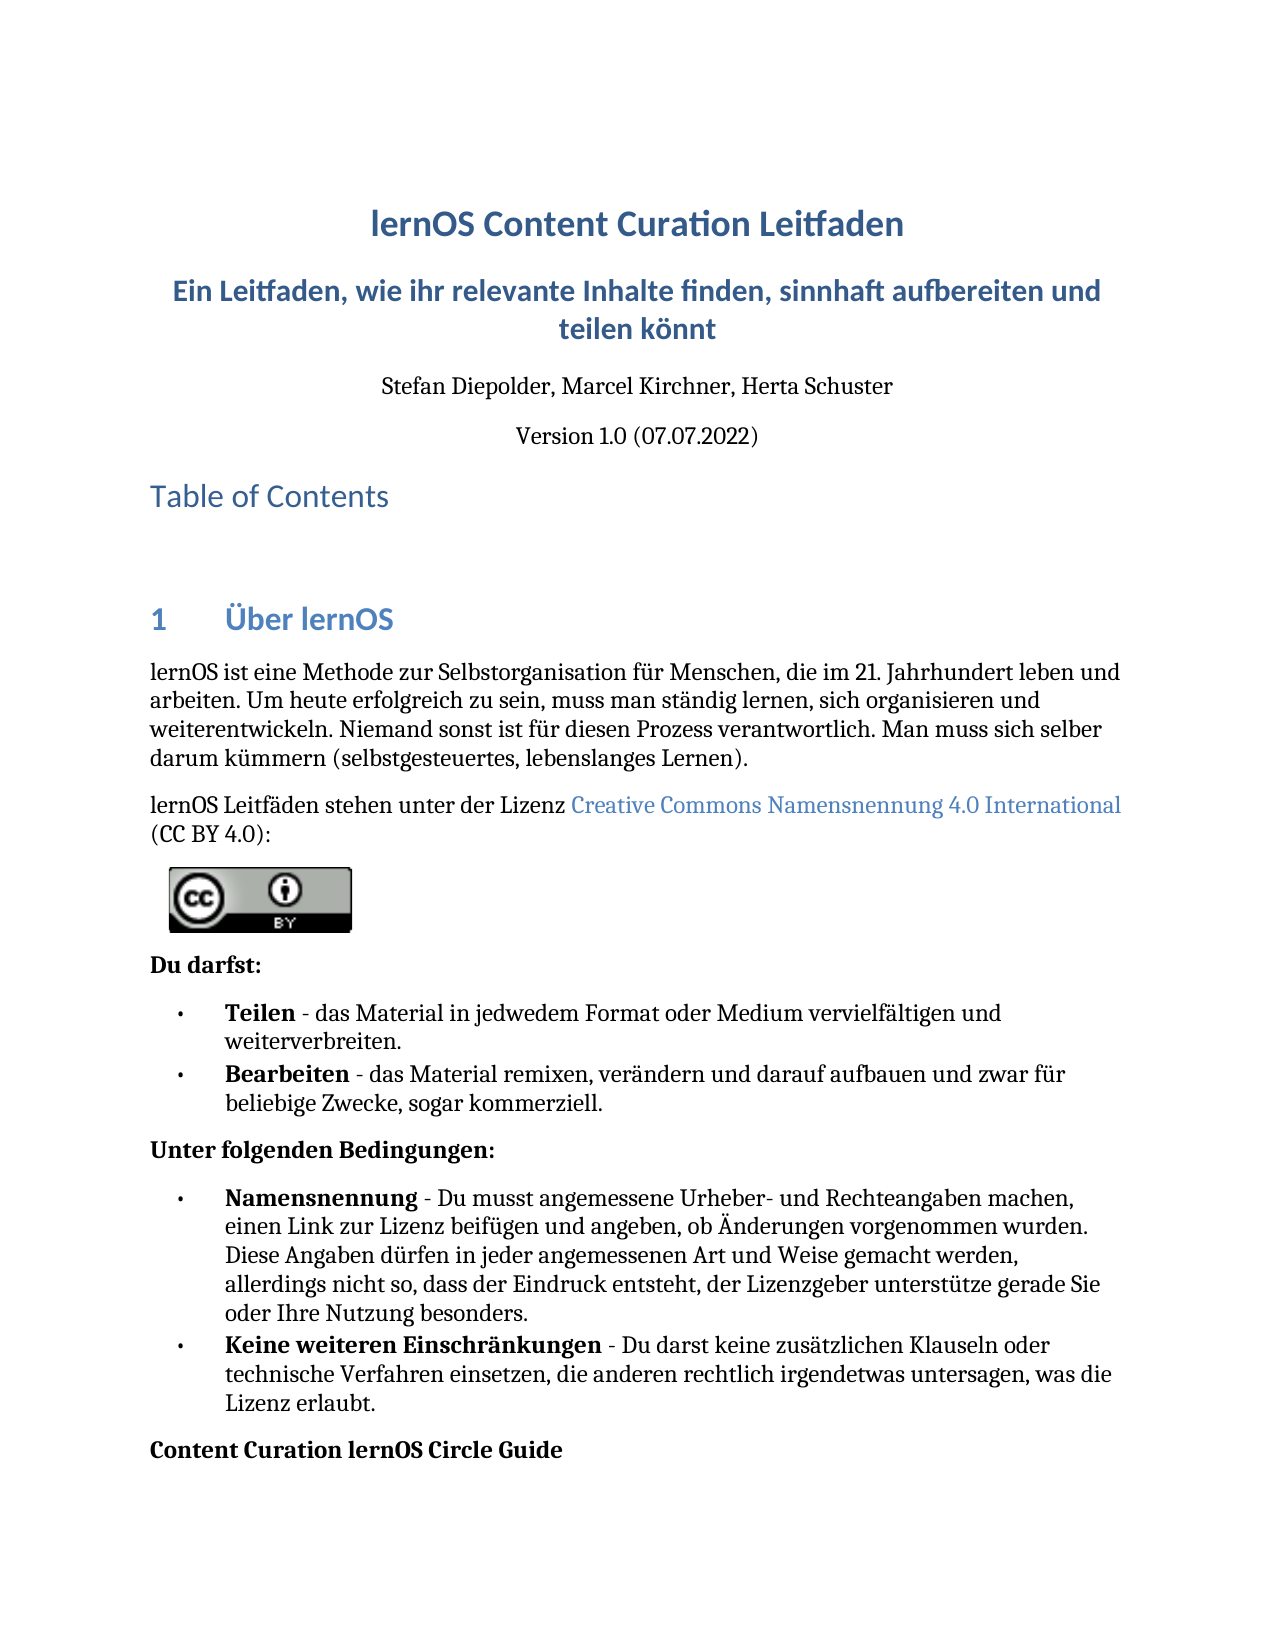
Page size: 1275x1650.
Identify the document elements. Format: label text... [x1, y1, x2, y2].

text Unter folgenden Bedingungen: [150, 1136, 1125, 1165]
text lernOS ist eine Methode zur Selbstorganisation für Menschen, die im 21. Jahrhundert leben und arbeiten. Um heute erfolgreich zu sein, muss man ständig lernen, sich organisieren und weiterentwickeln. Niemand sonst ist für diesen Prozess verantwortlich. Man muss sich selber darum kümmern (selbstgesteuertes, lebenslanges Lernen). [150, 658, 1125, 773]
title lernOS Content Curation Leitfaden [150, 200, 1125, 246]
picture [168, 867, 353, 933]
text lernOS Leitfäden stehen unter der Lizenz Creative Commons Namensnennung 4.0 International (CC BY 4.0): [150, 791, 1125, 849]
subtitle 1 Über lernOS [150, 598, 1125, 639]
text Content Curation lernOS Circle Guide [150, 1436, 1125, 1465]
subtitle Ein Leitfaden, wie ihr relevante Inhalte finden, sinnhaft aufbereiten und teilen könnt [150, 271, 1125, 347]
text Du darfst: [150, 951, 1125, 980]
text Stefan Diepolder, Marcel Kirchner, Herta Schuster [150, 372, 1125, 401]
list Bearbeiten - das Material remixen, verändern und darauf aufbauen und zwar für beliebige Zwecke, sogar kommerziell. [175, 1060, 1125, 1117]
text Version 1.0 (07.07.2022) [150, 422, 1125, 450]
list Namensnennung - Du musst angemessene Urheber- und Rechteangaben machen, einen Link zur Lizenz beifügen und angeben, ob Änderungen vorgenommen wurden. Diese Angaben dürfen in jeder angemessenen Art und Weise gemacht werden, allerdings nicht so, dass der Eindruck entsteht, der Lizenzgeber unterstütze gerade Sie oder Ihre Nutzung besonders. [175, 1183, 1125, 1327]
list Keine weiteren Einschränkungen - Du darst keine zusätzlichen Klauseln oder technische Verfahren einsetzen, die anderen rechtlich irgendetwas untersagen, was die Lizenz erlaubt. [175, 1331, 1125, 1417]
list Teilen - das Material in jedwedem Format oder Medium vervielfältigen und weiterverbreiten. [175, 998, 1125, 1056]
